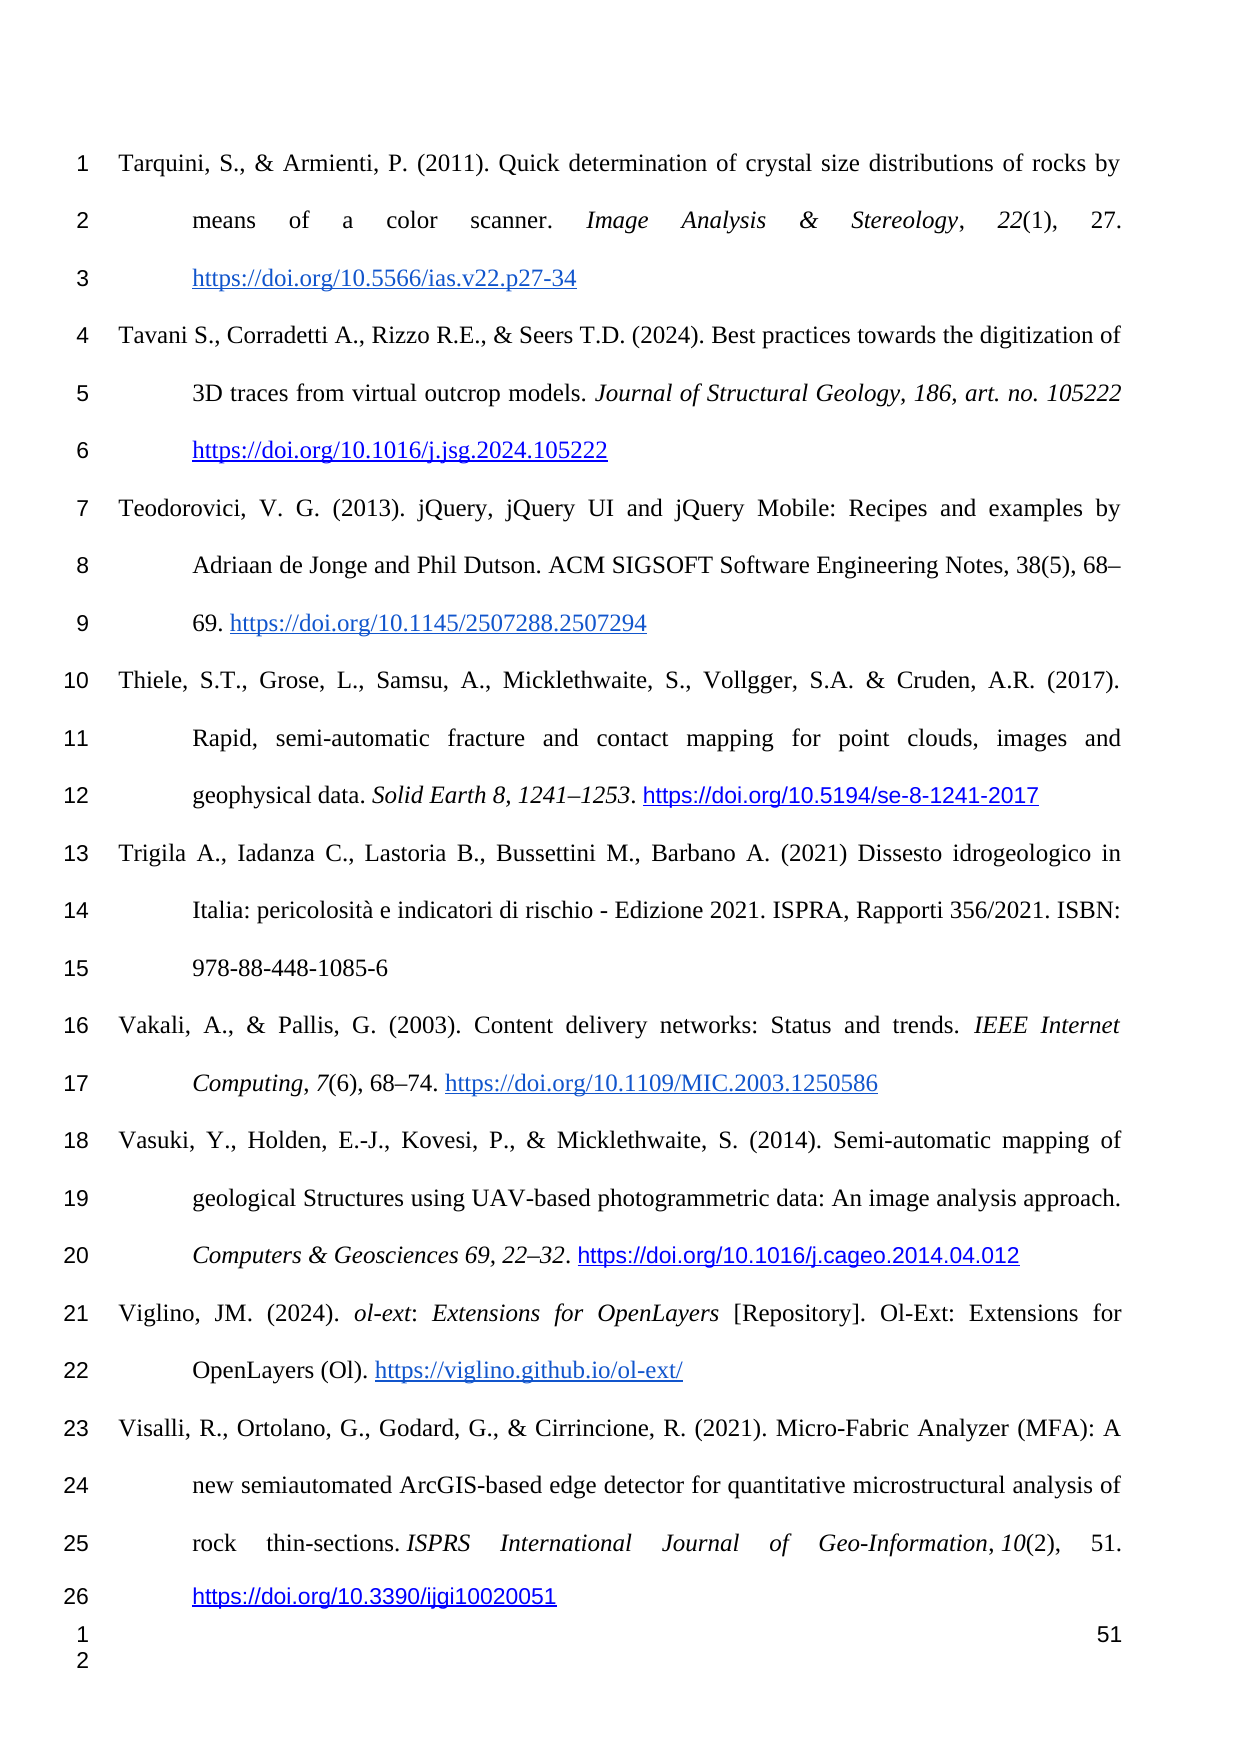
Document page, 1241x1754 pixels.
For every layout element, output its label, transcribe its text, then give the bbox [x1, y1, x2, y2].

text Vakali, A., & Pallis, G. (2003). Content delivery networks: Status and trends. IEEE Internet Computing, 7(6), 68–74. https://doi.org/10.1109/MIC.2003.1250586 [118, 1010, 1122, 1096]
text Thiele, S.T., Grose, L., Samsu, A., Micklethwaite, S., Vollgger, S.A. & Cruden, A.R. (2017). Rapid, semi-automatic fracture and contact mapping for point clouds, images and geophysical data. Solid Earth 8, 1241–1253. https://doi.org/10.5194/se-8-1241-2017 [118, 665, 1122, 809]
text Tarquini, S., & Armienti, P. (2011). Quick determination of crystal size distributions of rocks by means of a color scanner. Image Analysis & Stereology, 22(1), 27. https://doi.org/10.5566/ias.v22.p27-34 [118, 148, 1122, 291]
text Viglino, JM. (2024). ol-ext: Extensions for OpenLayers [Repository]. Ol-Ext: Extensions for OpenLayers (Ol). https://viglino.github.io/ol-ext/ [118, 1298, 1122, 1384]
text Visalli, R., Ortolano, G., Godard, G., & Cirrincione, R. (2021). Micro-Fabric Analyzer (MFA): A new semiautomated ArcGIS-based edge detector for quantitative microstructural analysis of rock thin-sections. ISPRS International Journal of Geo-Information, 10(2), 51. https://doi.org/10.3390/ijgi10020051 [118, 1413, 1122, 1609]
text Trigila A., Iadanza C., Lastoria B., Bussettini M., Barbano A. (2021) Dissesto idrogeologico in Italia: pericolosità e indicatori di rischio - Edizione 2021. ISPRA, Rapporti 356/2021. ISBN: 978-88-448-1085-6 [118, 838, 1122, 981]
text Teodorovici, V. G. (2013). jQuery, jQuery UI and jQuery Mobile: Recipes and examples by Adriaan de Jonge and Phil Dutson. ACM SIGSOFT Software Engineering Notes, 38(5), 68–69. https://doi.org/10.1145/2507288.2507294 [118, 493, 1122, 636]
text Vasuki, Y., Holden, E.-J., Kovesi, P., & Micklethwaite, S. (2014). Semi-automatic mapping of geological Structures using UAV-based photogrammetric data: An image analysis approach. Computers & Geosciences 69, 22–32. https://doi.org/10.1016/j.cageo.2014.04.012 [118, 1125, 1122, 1269]
text Tavani S., Corradetti A., Rizzo R.E., & Seers T.D. (2024). Best practices towards the digitization of 3D traces from virtual outcrop models. Journal of Structural Geology, 186, art. no. 105222 https://doi.org/10.1016/j.jsg.2024.105222 [118, 320, 1122, 464]
